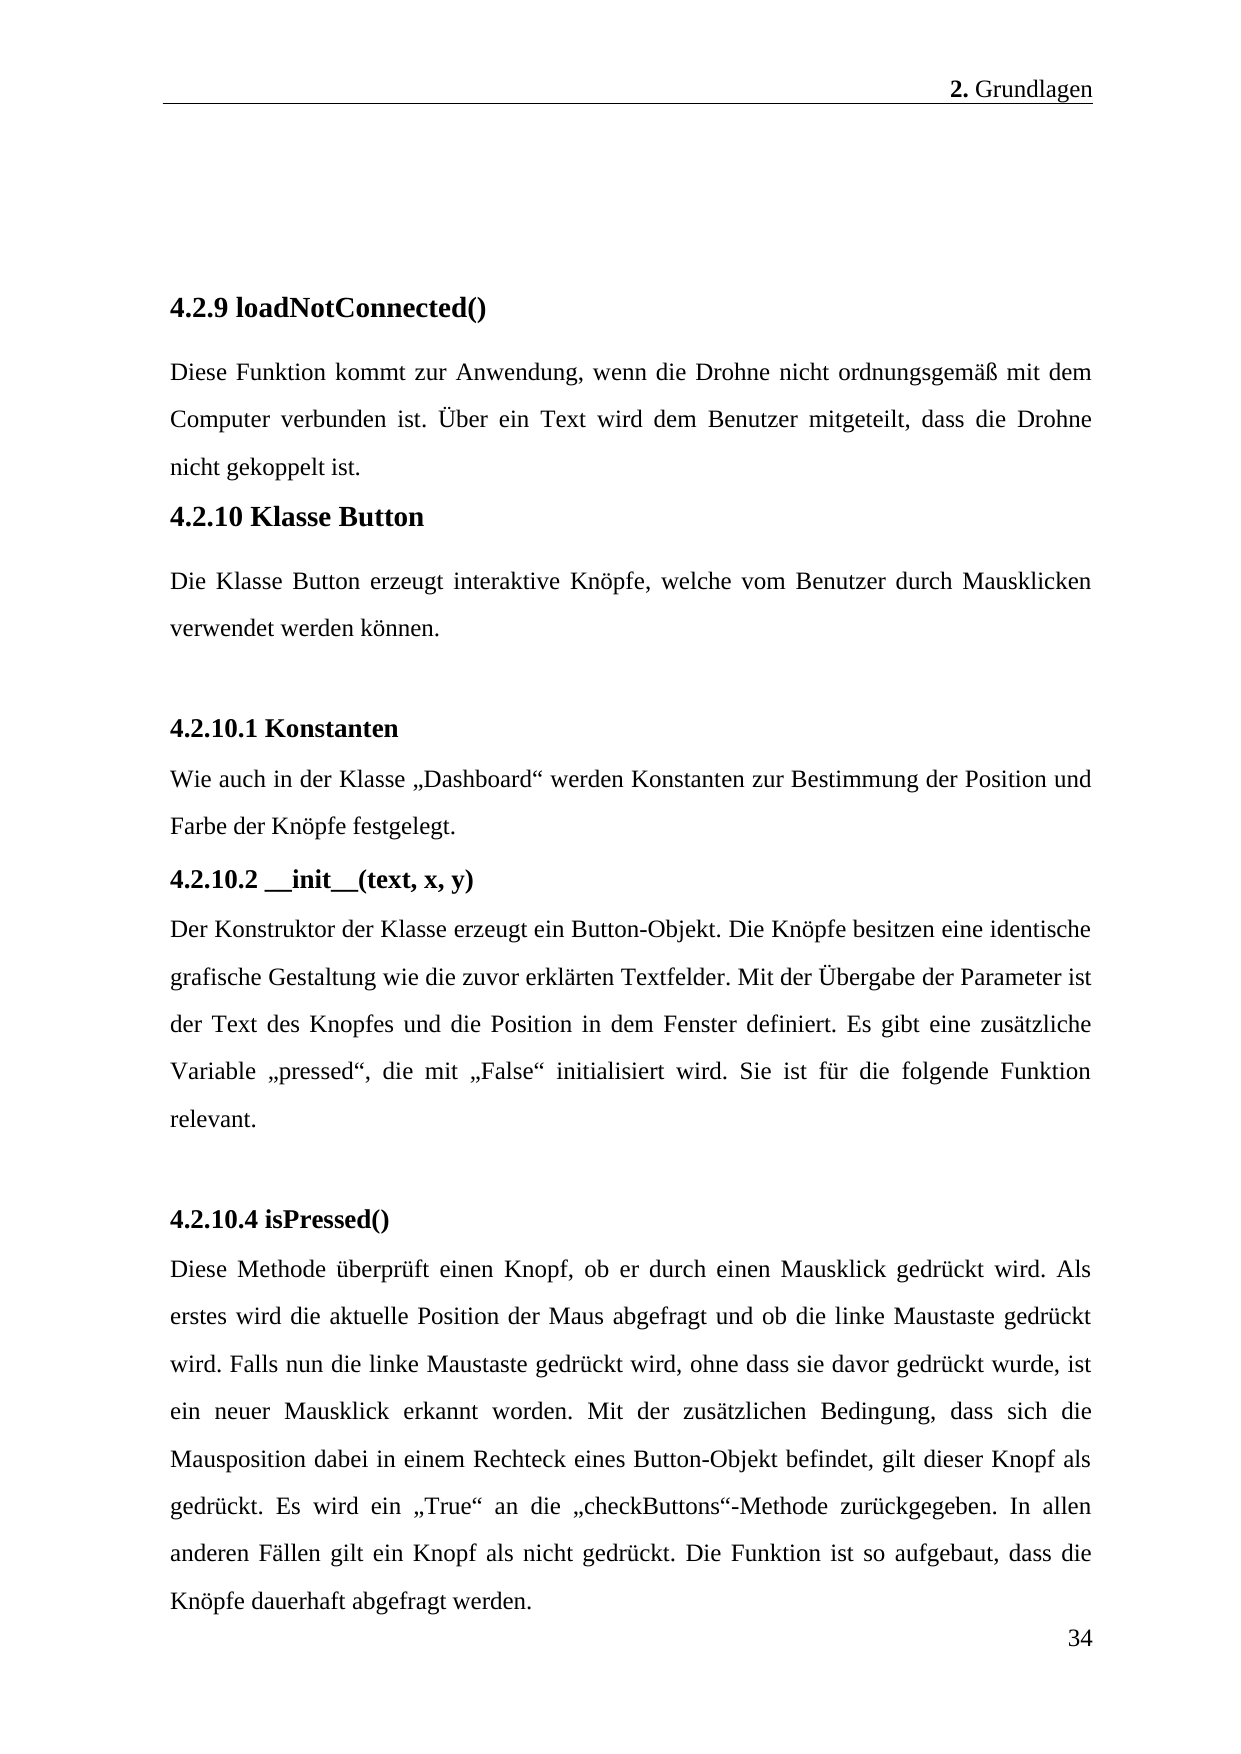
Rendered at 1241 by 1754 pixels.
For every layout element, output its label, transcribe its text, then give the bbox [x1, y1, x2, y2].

text Wie auch in der Klasse „Dashboard“ werden Konstanten zur Bestimmung der Position und Farbe der Knöpfe festgelegt. [170, 764, 1093, 840]
subtitle 4.2.10.1 Konstanten [170, 712, 1093, 744]
subtitle 4.2.10.4 isPressed() [170, 1203, 1093, 1234]
subtitle 4.2.10 Klasse Button [170, 499, 1093, 533]
text Diese Methode überprüft einen Knopf, ob er durch einen Mausklick gedrückt wird. Als erstes wird die aktuelle Position der Maus abgefragt und ob die linke Maustaste gedrückt wird. Falls nun die linke Maustaste gedrückt wird, ohne dass sie davor gedrückt wurde, ist ein neuer Mausklick erkannt worden. Mit der zusätzlichen Bedingung, dass sich die Mausposition dabei in einem Rechteck eines Button-Objekt befindet, gilt dieser Knopf als gedrückt. Es wird ein „True“ an die „checkButtons“-Methode zurückgegeben. In allen anderen Fällen gilt ein Knopf als nicht gedrückt. Die Funktion ist so aufgebaut, dass die Knöpfe dauerhaft abgefragt werden. [170, 1254, 1093, 1614]
text Der Konstruktor der Klasse erzeugt ein Button-Objekt. Die Knöpfe besitzen eine identische grafische Gestaltung wie die zuvor erklärten Textfelder. Mit der Übergabe der Parameter ist der Text des Knopfes und die Position in dem Fenster definiert. Es gibt eine zusätzliche Variable „pressed“, die mit „False“ initialisiert wird. Sie ist für die folgende Funktion relevant. [170, 914, 1093, 1132]
subtitle 4.2.10.2 __init__(text, x, y) [170, 863, 1093, 894]
text Die Klasse Button erzeugt interaktive Knöpfe, welche vom Benutzer durch Mausklicken verwendet werden können. [170, 566, 1093, 642]
subtitle 4.2.9 loadNotConnected() [170, 290, 1093, 323]
text Diese Funktion kommt zur Anwendung, wenn die Drohne nicht ordnungsgemäß mit dem Computer verbunden ist. Über ein Text wird dem Benutzer mitgeteilt, dass die Drohne nicht gekoppelt ist. [170, 357, 1093, 480]
